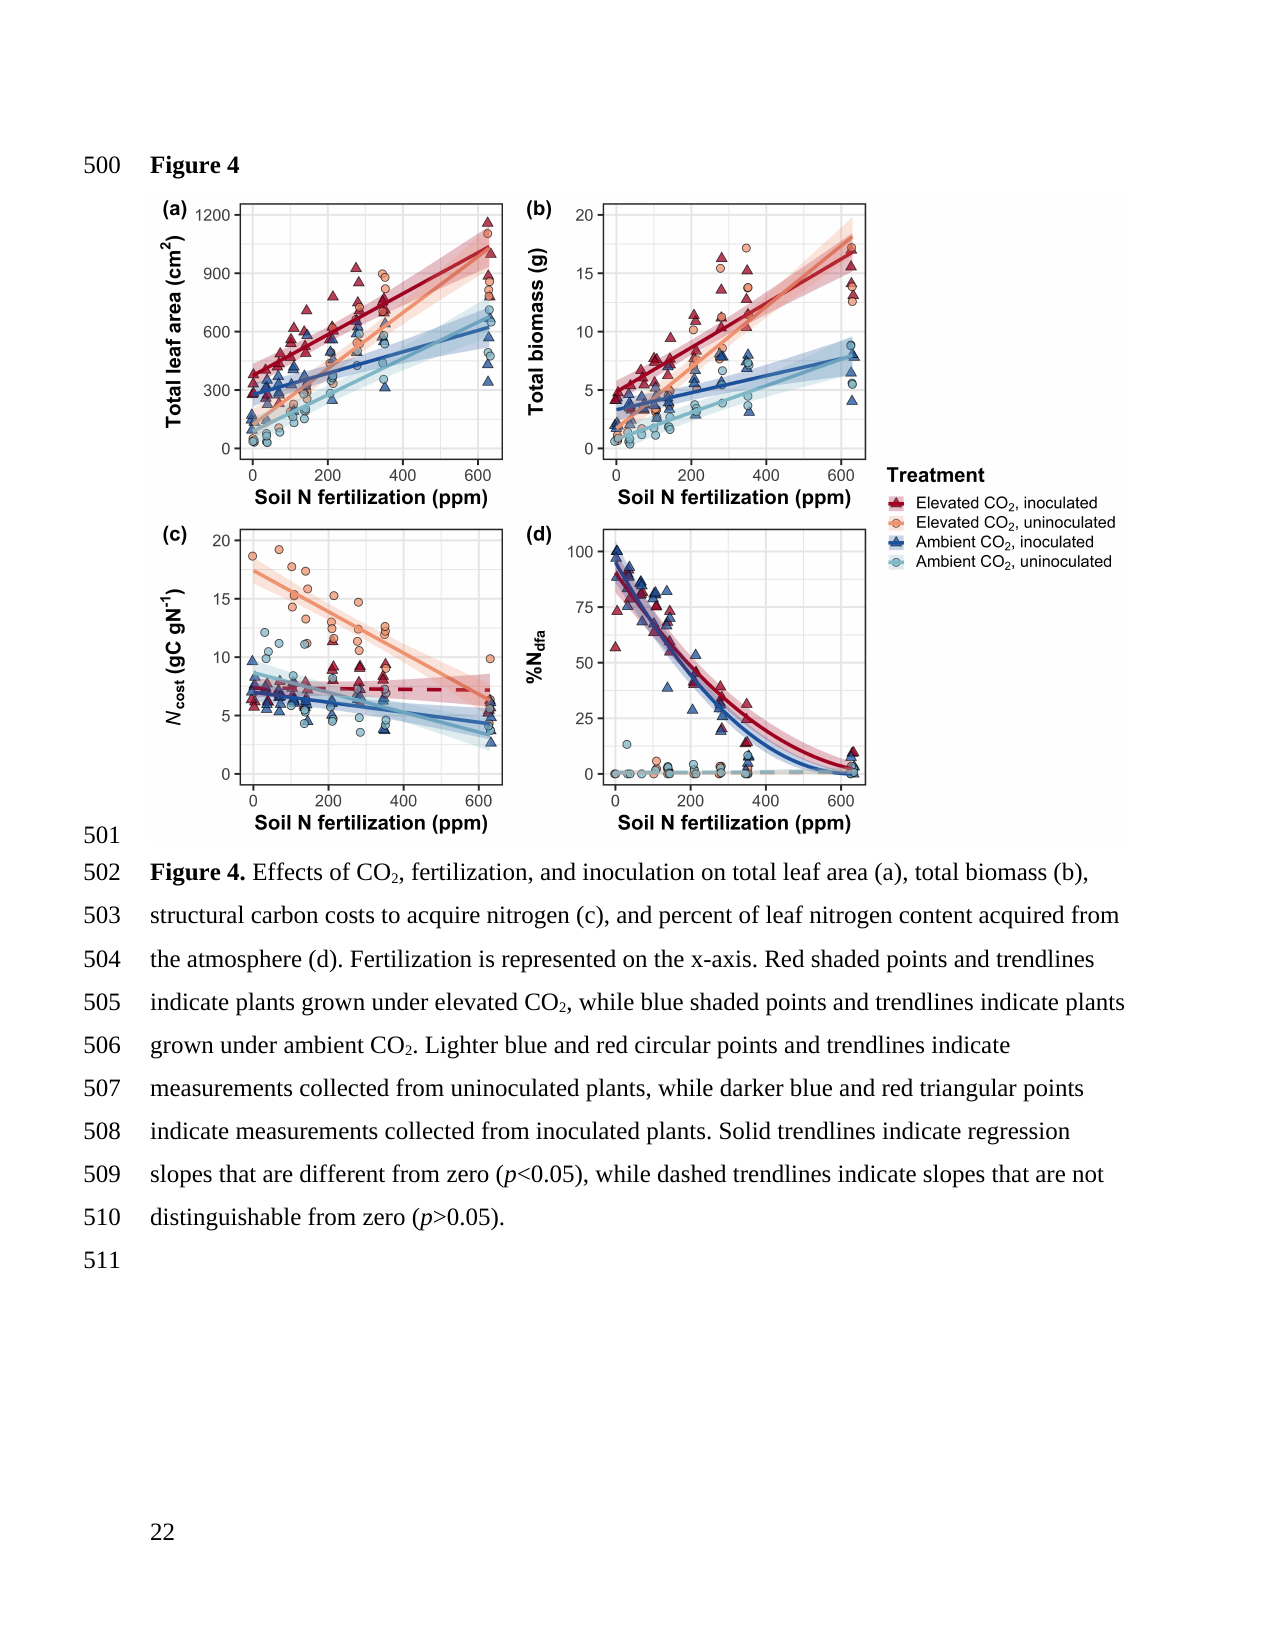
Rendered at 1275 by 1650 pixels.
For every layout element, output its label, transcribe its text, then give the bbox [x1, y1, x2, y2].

picture [150, 193, 1125, 844]
text Figure 4. Effects of CO2, fertilization, and inoculation on total leaf area (a), total biomass (b), structural carbon costs to acquire nitrogen (c), and percent of leaf nitrogen content acquired from the atmosphere (d). Fertilization is represented on the x-axis. Red shaded points and trendlines indicate plants grown under elevated CO2, while blue shaded points and trendlines indicate plants grown under ambient CO2. Lighter blue and red circular points and trendlines indicate measurements collected from uninoculated plants, while darker blue and red triangular points indicate measurements collected from inoculated plants. Solid trendlines indicate regression slopes that are different from zero (p<0.05), while dashed trendlines indicate slopes that are not distinguishable from zero (p>0.05). [150, 857, 1125, 1231]
text Figure 4 [150, 150, 1125, 179]
